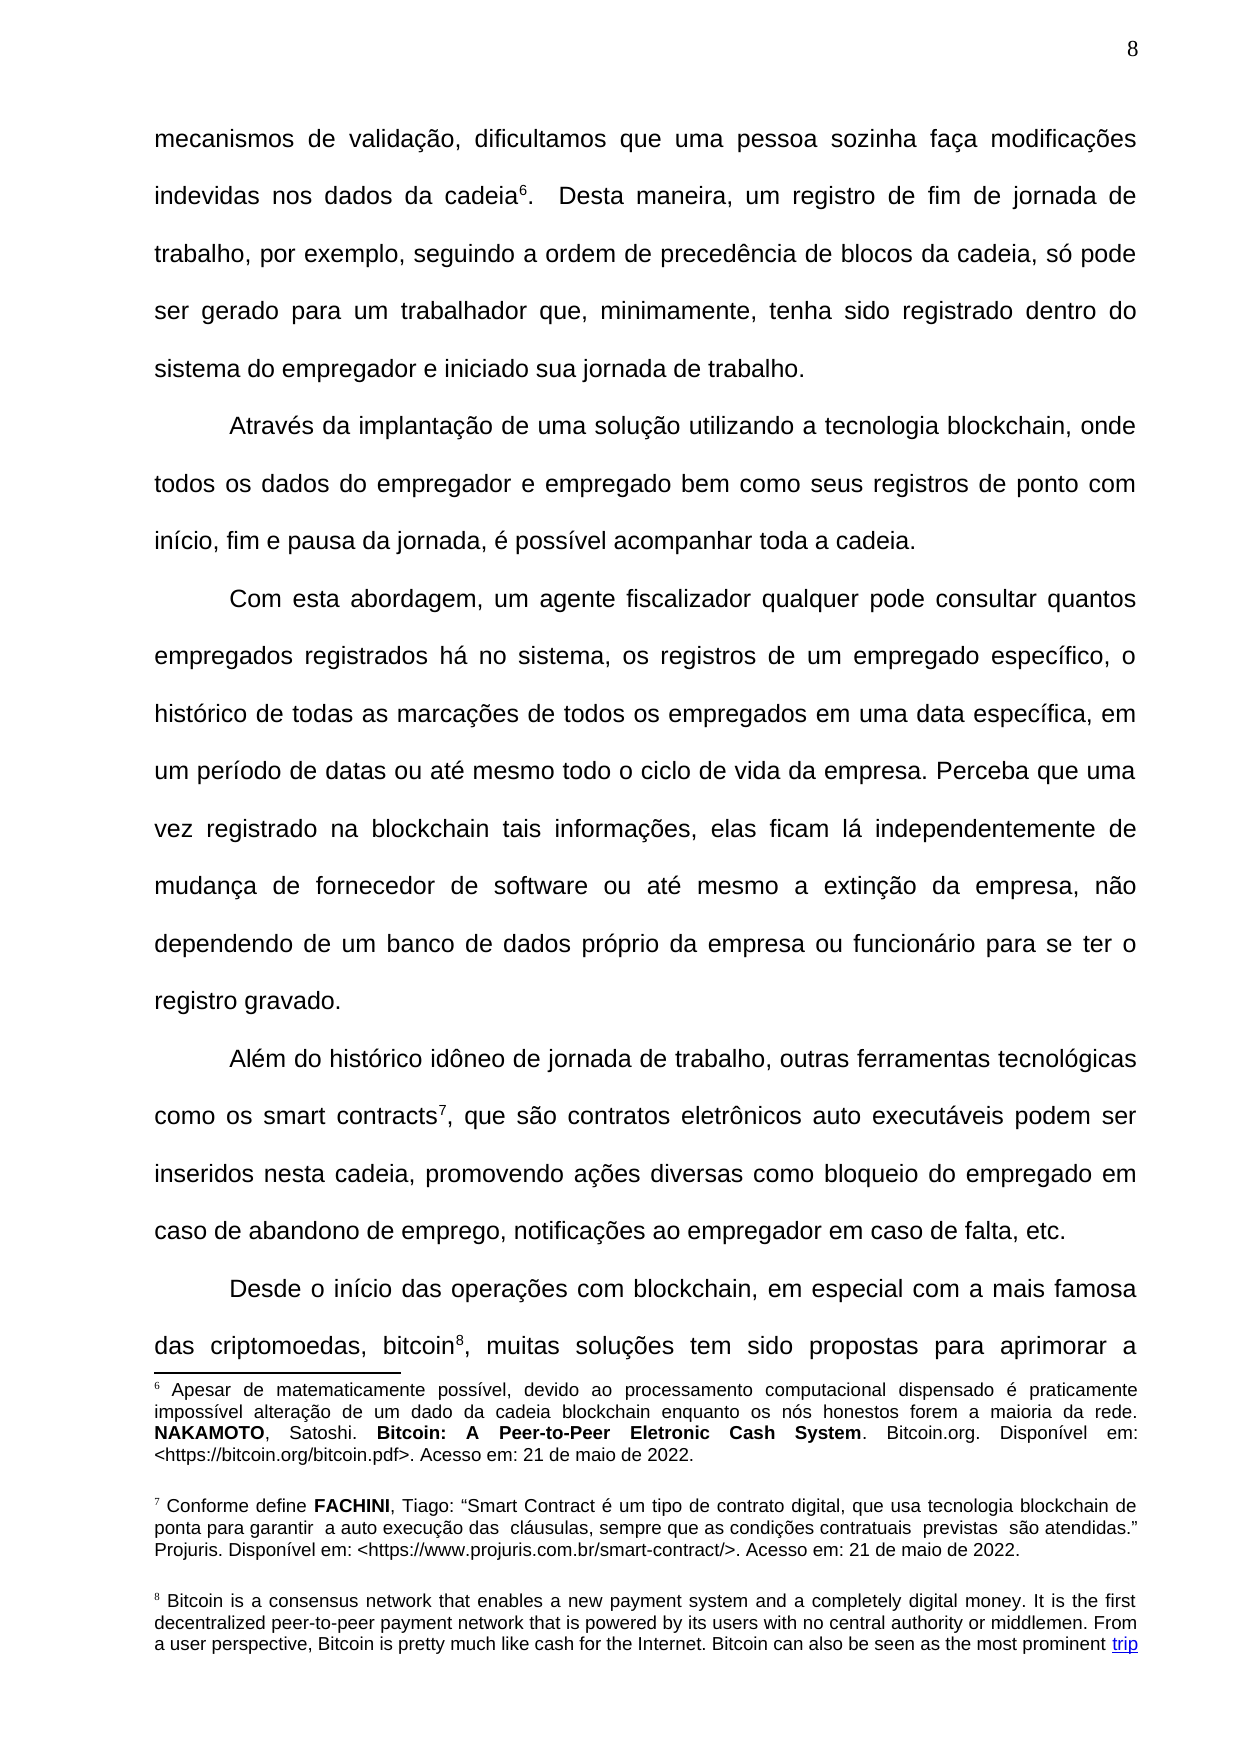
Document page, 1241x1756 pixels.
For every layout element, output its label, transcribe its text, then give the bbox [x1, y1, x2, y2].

text Além do histórico idôneo de jornada de trabalho, outras ferramentas tecnológicas como os smart contracts, que são contratos eletrônicos auto executáveis podem ser inseridos nesta cadeia, promovendo ações diversas como bloqueio do empregado em caso de abandono de emprego, notificações ao empregador em caso de falta, etc. [154, 1044, 1138, 1245]
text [154, 1274, 1138, 1360]
text Através da implantação de uma solução utilizando a tecnologia blockchain, onde todos os dados do empregador e empregado bem como seus registros de ponto com início, fim e pausa da jornada, é possível acompanhar toda a cadeia. [154, 411, 1138, 555]
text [154, 124, 1138, 383]
text Com esta abordagem, um agente fiscalizador qualquer pode consultar quantos empregados registrados há no sistema, os registros de um empregado específico, o histórico de todas as marcações de todos os empregados em uma data específica, em um período de datas ou até mesmo todo o ciclo de vida da empresa. Perceba que uma vez registrado na blockchain tais informações, elas ficam lá independentemente de mudança de fornecedor de software ou até mesmo a extinção da empresa, não dependendo de um banco de dados próprio da empresa ou funcionário para se ter o registro gravado. [154, 584, 1138, 1015]
